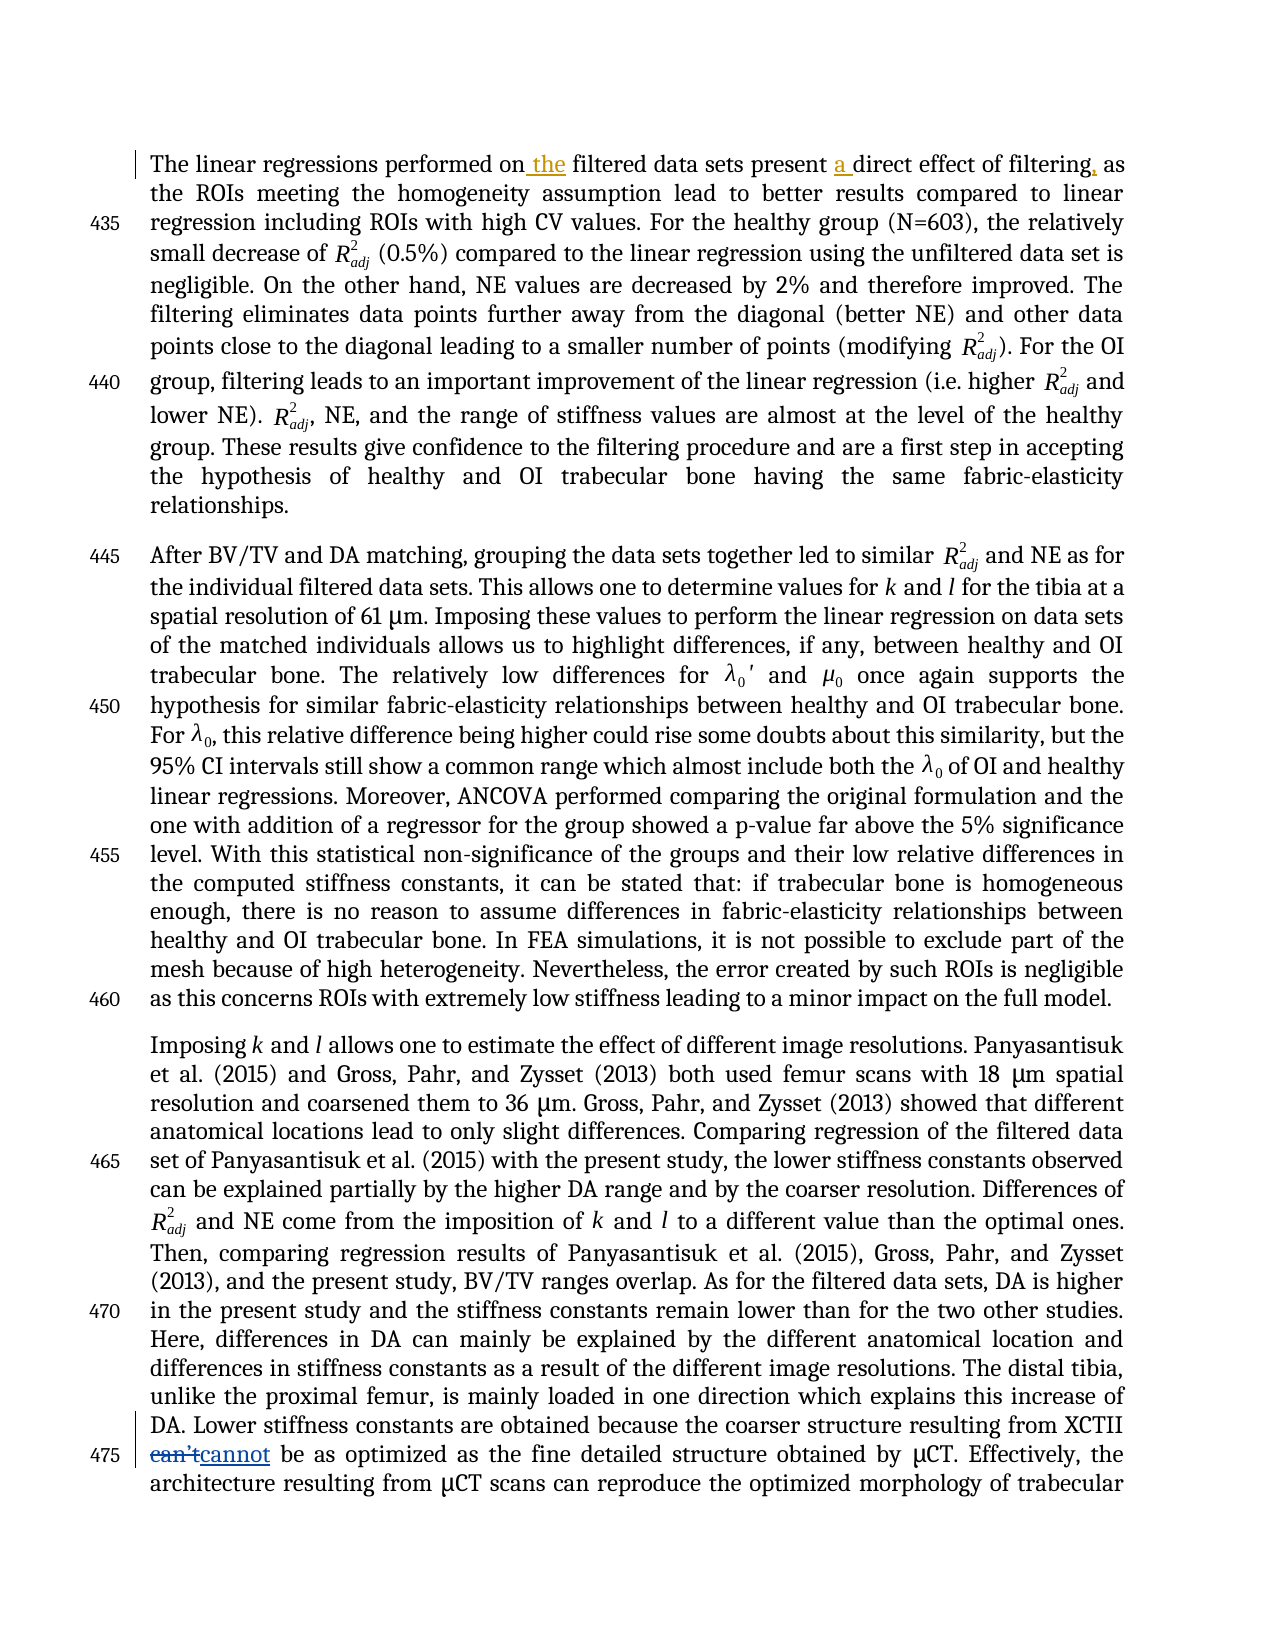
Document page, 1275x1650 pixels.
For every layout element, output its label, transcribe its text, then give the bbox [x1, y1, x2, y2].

text After BV/TV and DA matching, grouping the data sets together led to similar and NE as for the individual filtered data sets. This allows one to determine values for and for the tibia at a spatial resolution of 61 μm. Imposing these values to perform the linear regression on data sets of the matched individuals allows us to highlight differences, if any, between healthy and OI trabecular bone. The relatively low differences for and once again supports the hypothesis for similar fabric-elasticity relationships between healthy and OI trabecular bone. For , this relative difference being higher could rise some doubts about this similarity, but the 95% CI intervals still show a common range which almost include both the of OI and healthy linear regressions. Moreover, ANCOVA performed comparing the original formulation and the one with addition of a regressor for the group showed a p-value far above the 5% significance level. With this statistical non-significance of the groups and their low relative differences in the computed stiffness constants, it can be stated that: if trabecular bone is homogeneous enough, there is no reason to assume differences in fabric-elasticity relationships between healthy and OI trabecular bone. In FEA simulations, it is not possible to exclude part of the mesh because of high heterogeneity. Nevertheless, the error created by such ROIs is negligible as this concerns ROIs with extremely low stiffness leading to a minor impact on the full model. [150, 538, 1125, 1012]
text The linear regressions performed on filtered data sets present direct effect of filtering as the ROIs meeting the homogeneity assumption lead to better results compared to linear regression including ROIs with high CV values. For the healthy group (N=603), the relatively small decrease of (0.5%) compared to the linear regression using the unfiltered data set is negligible. On the other hand, NE values are decreased by 2% and therefore improved. The filtering eliminates data points further away from the diagonal (better NE) and other data points close to the diagonal leading to a smaller number of points (modifying ). For the OI group, filtering leads to an important improvement of the linear regression (i.e. higher and lower NE). , NE, and the range of stiffness values are almost at the level of the healthy group. These results give confidence to the filtering procedure and are a first step in accepting the hypothesis of healthy and OI trabecular bone having the same fabric-elasticity relationships. [150, 150, 1125, 519]
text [150, 1031, 1125, 1497]
